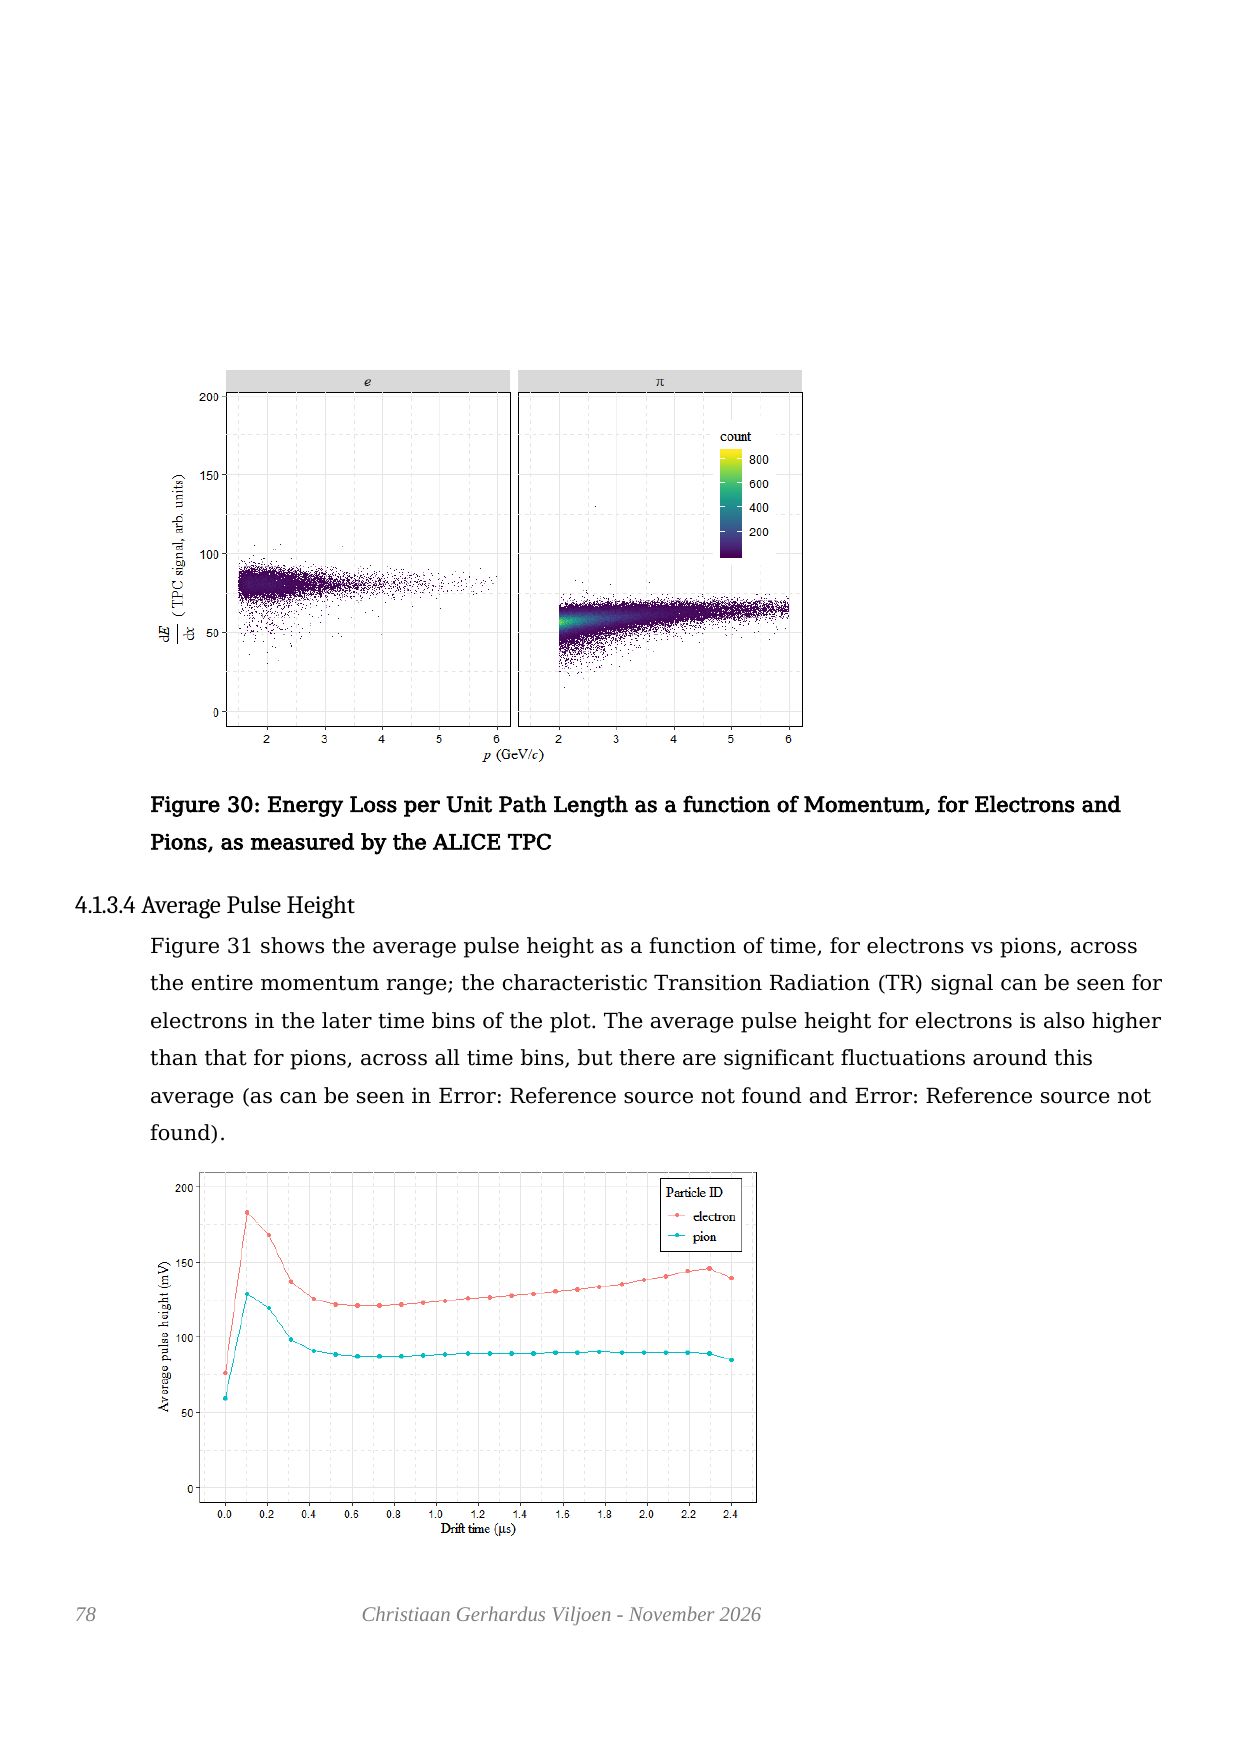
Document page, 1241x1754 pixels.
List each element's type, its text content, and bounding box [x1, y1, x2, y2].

picture [150, 364, 809, 771]
text Figure 30: Energy Loss per Unit Path Length as a function of Momentum, for Electrons and Pions, as measured by the ALICE TPC [150, 791, 1165, 854]
subtitle Average Pulse Height [75, 891, 1165, 920]
picture [150, 1165, 763, 1544]
